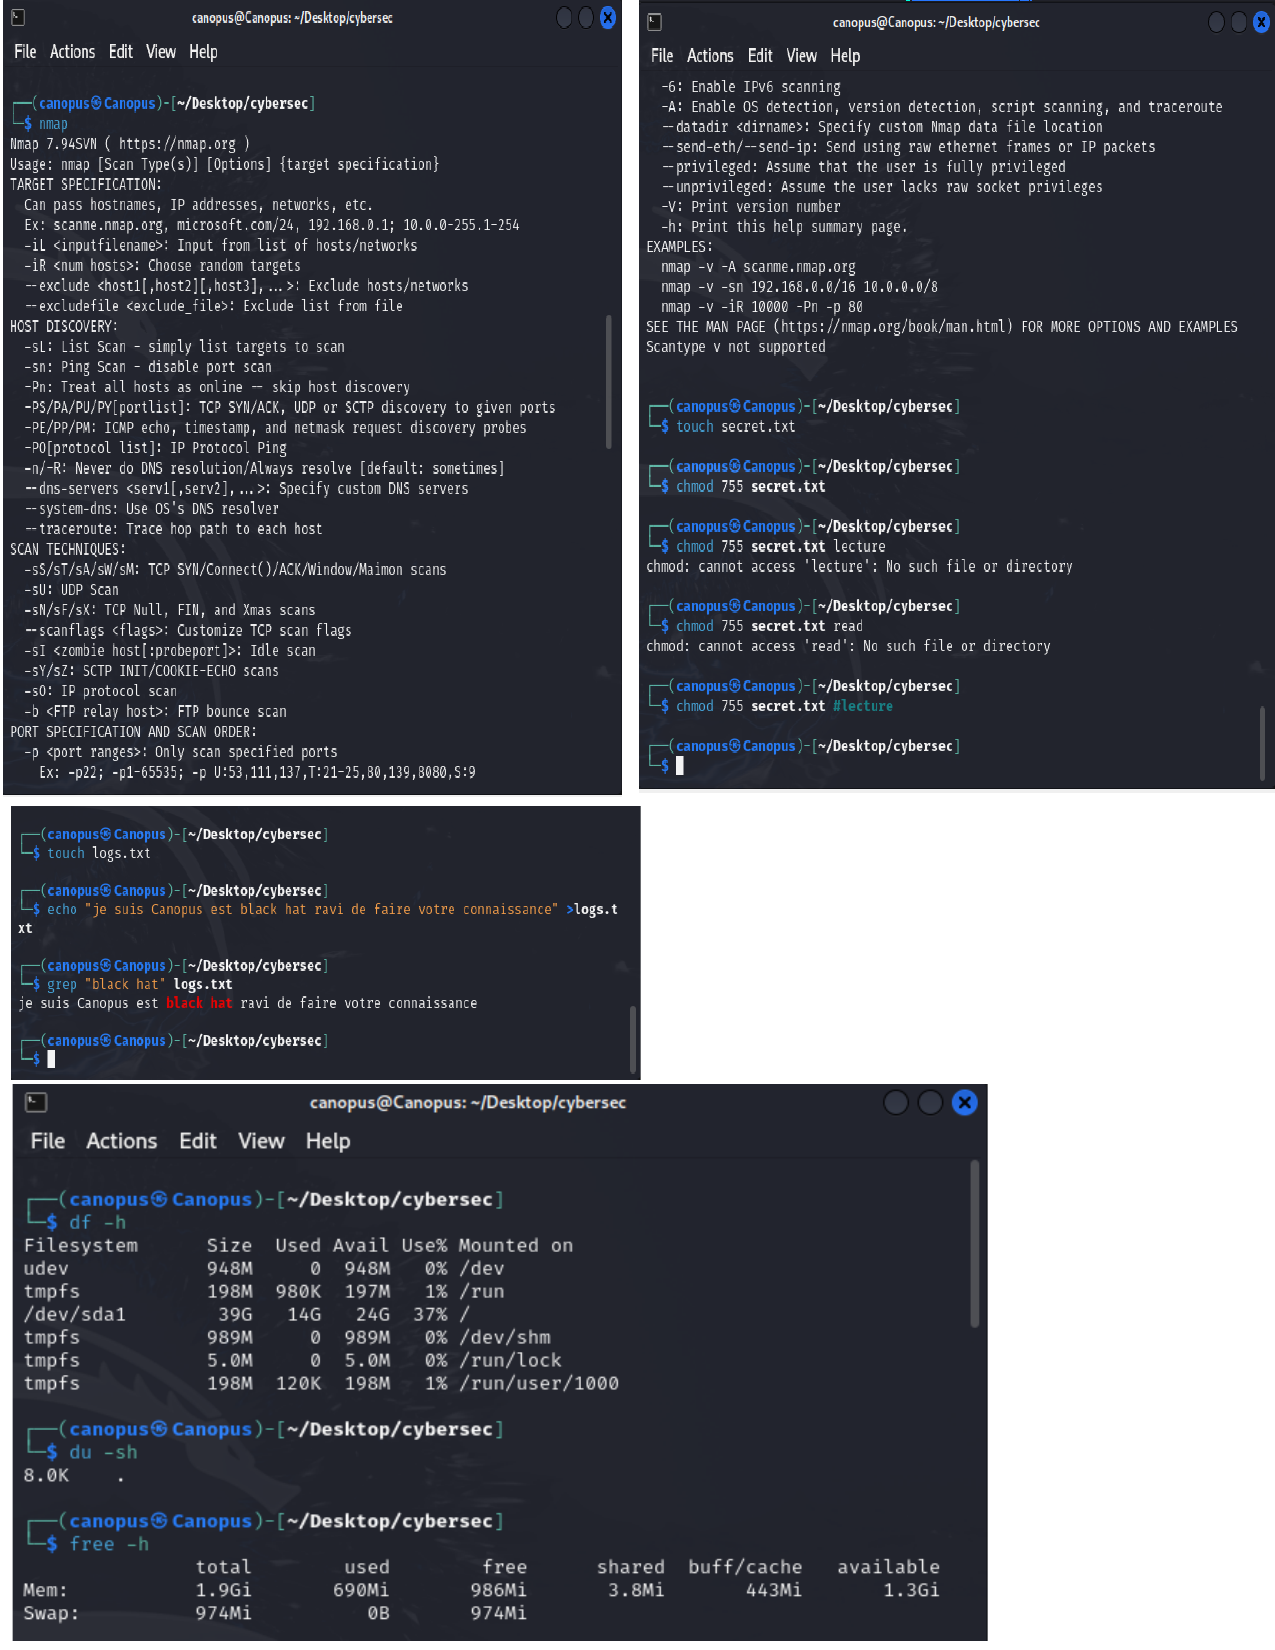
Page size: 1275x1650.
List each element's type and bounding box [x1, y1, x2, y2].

picture [12, 1084, 988, 1641]
picture [11, 806, 641, 1080]
picture [3, 0, 622, 797]
picture [639, 0, 1275, 793]
